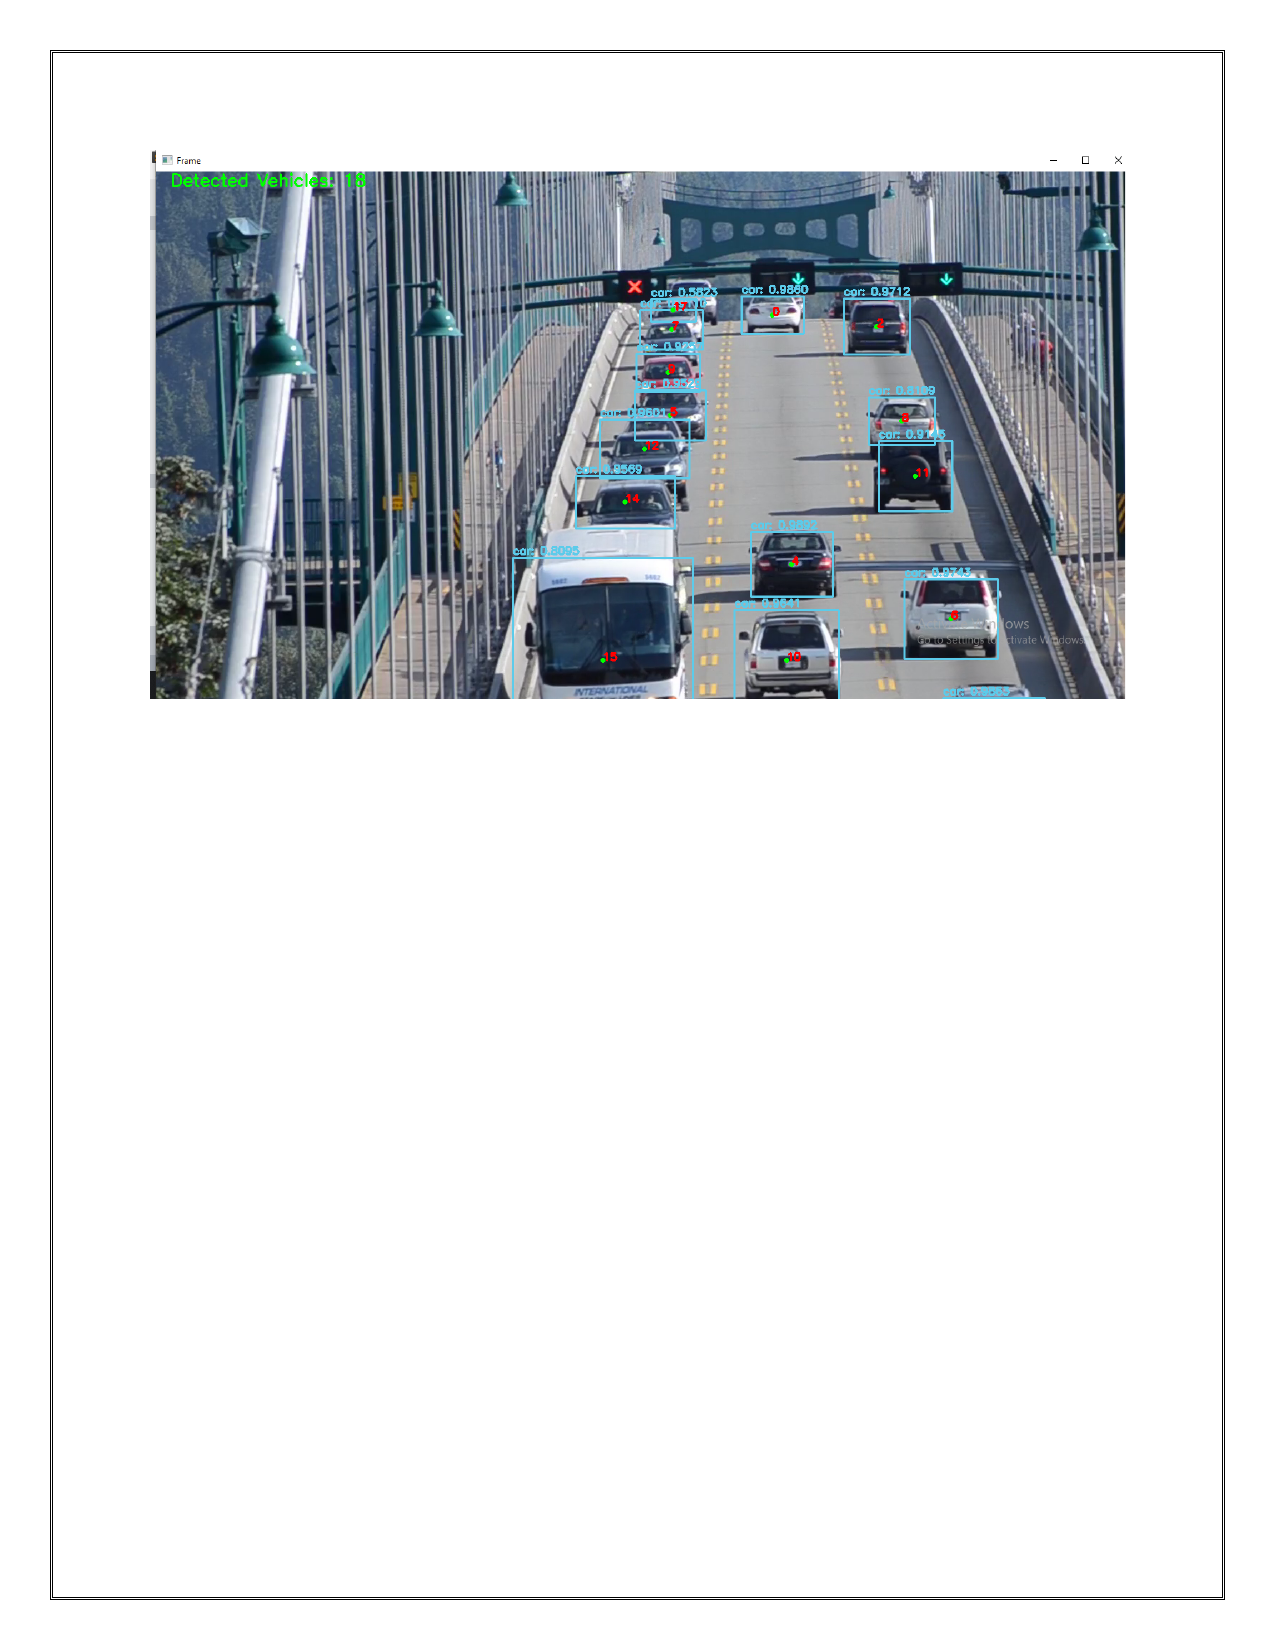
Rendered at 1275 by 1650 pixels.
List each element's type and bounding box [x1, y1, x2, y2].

picture [150, 150, 1125, 699]
